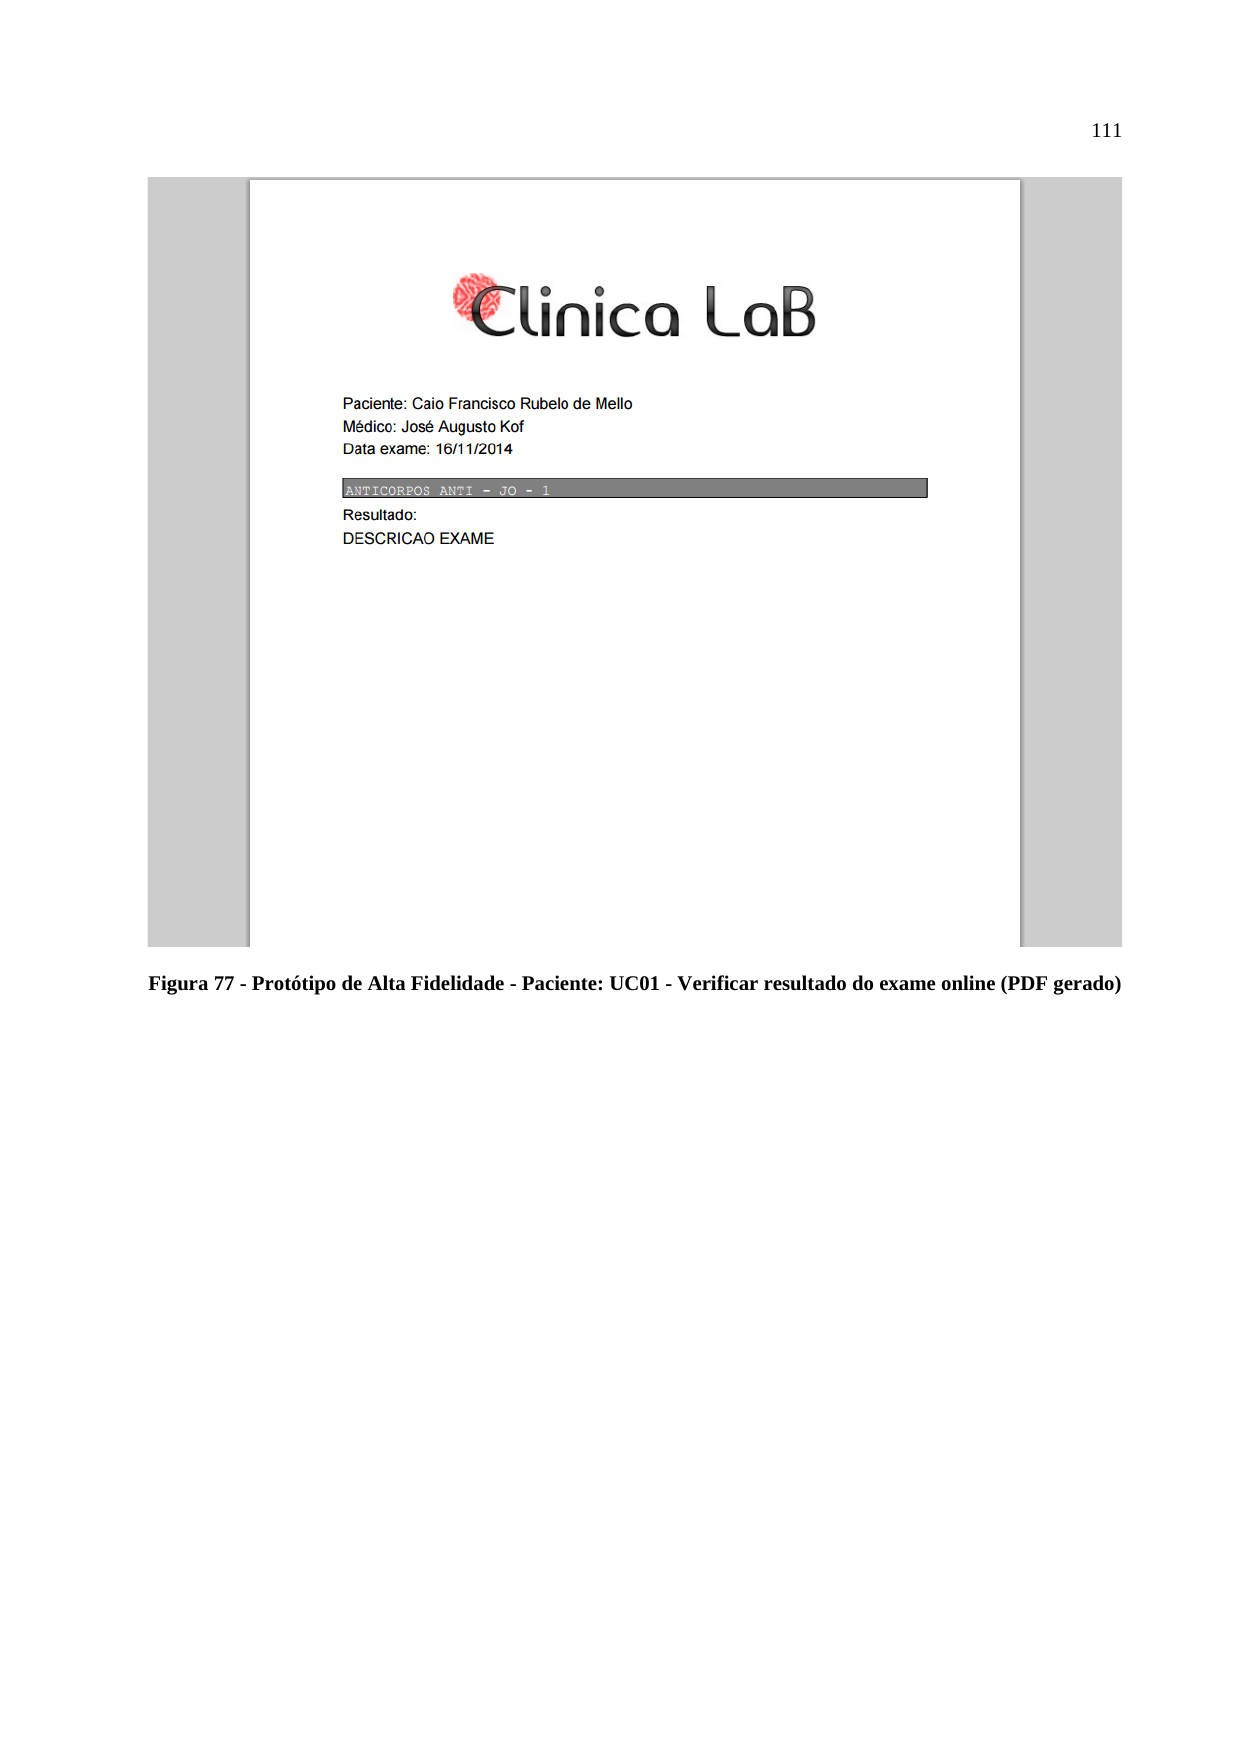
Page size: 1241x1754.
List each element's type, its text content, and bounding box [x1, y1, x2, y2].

picture [147, 177, 1123, 947]
